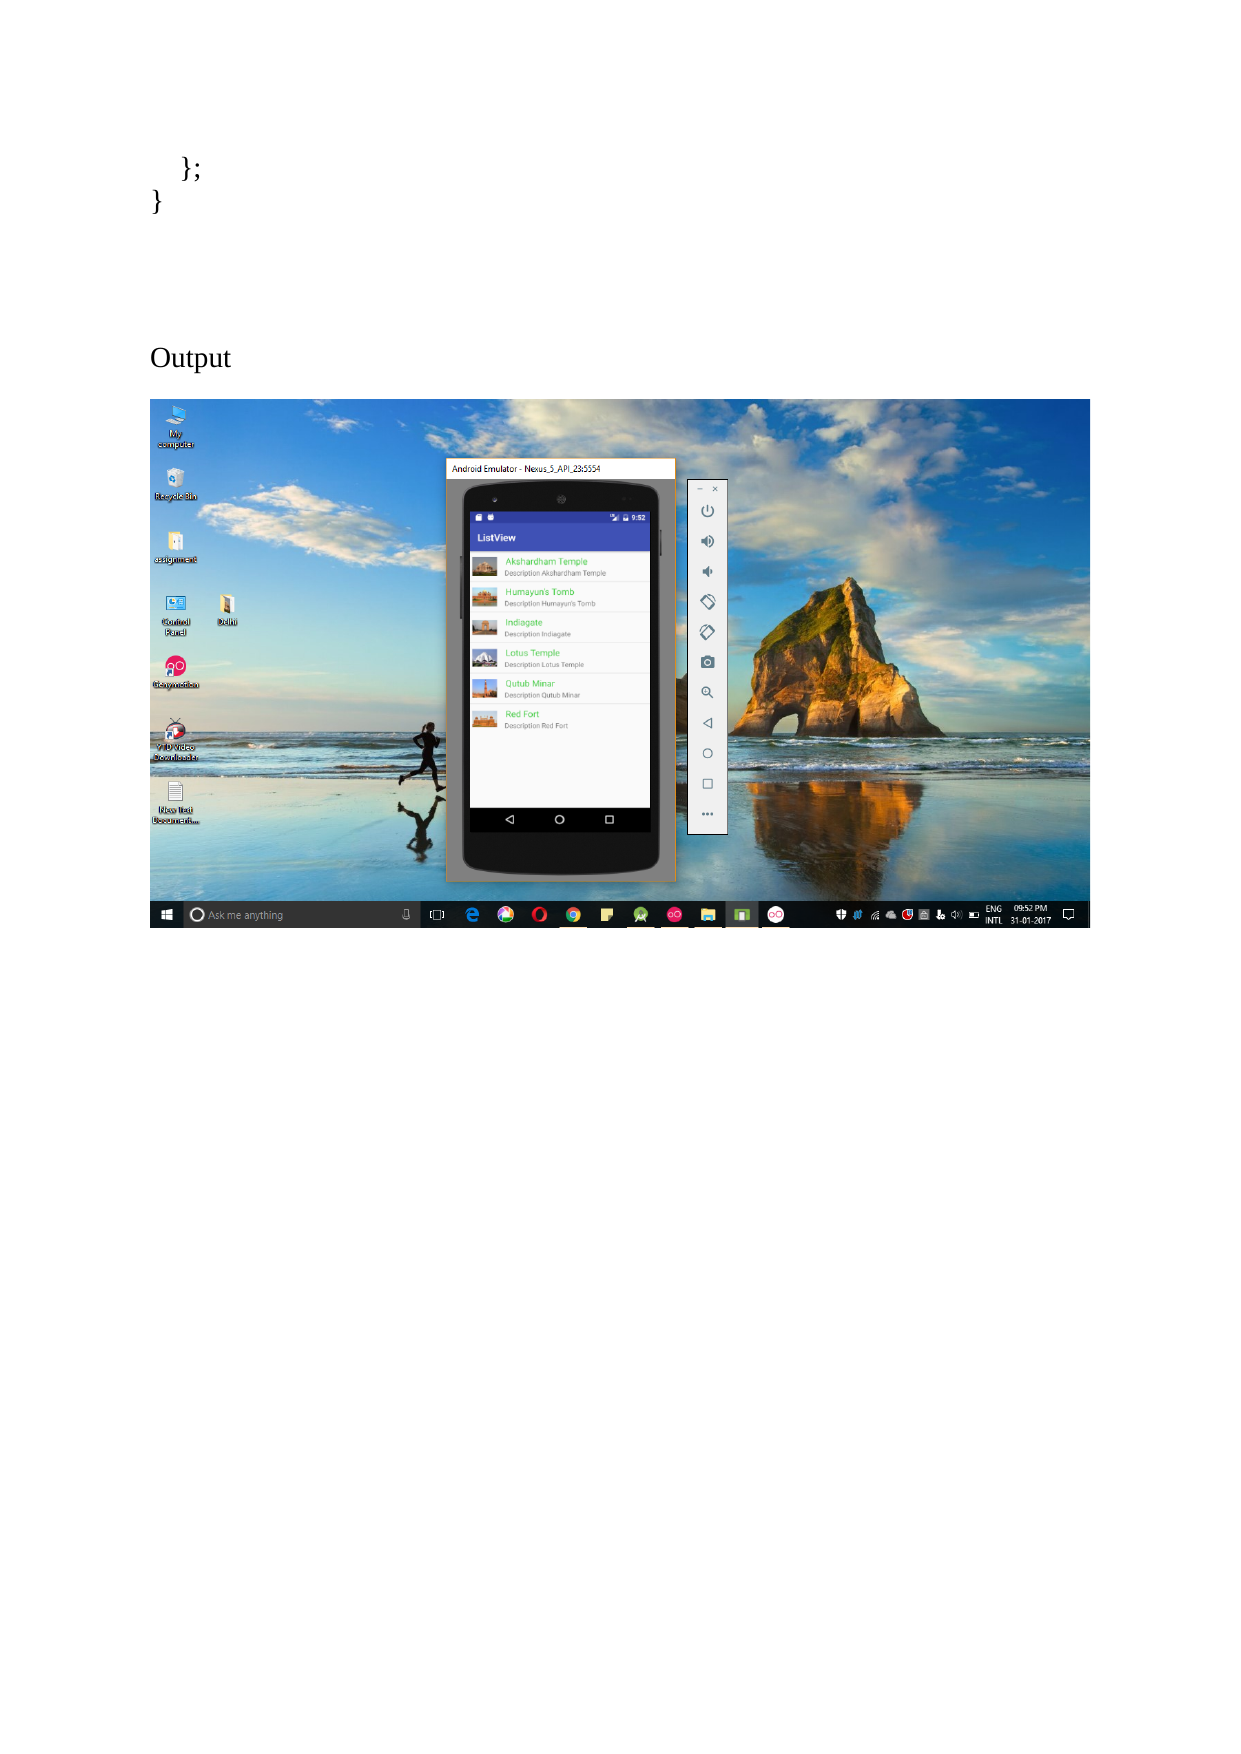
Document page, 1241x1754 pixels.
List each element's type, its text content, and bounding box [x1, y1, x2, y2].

picture [150, 399, 1091, 928]
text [150, 150, 1090, 217]
text Output [150, 340, 1090, 373]
